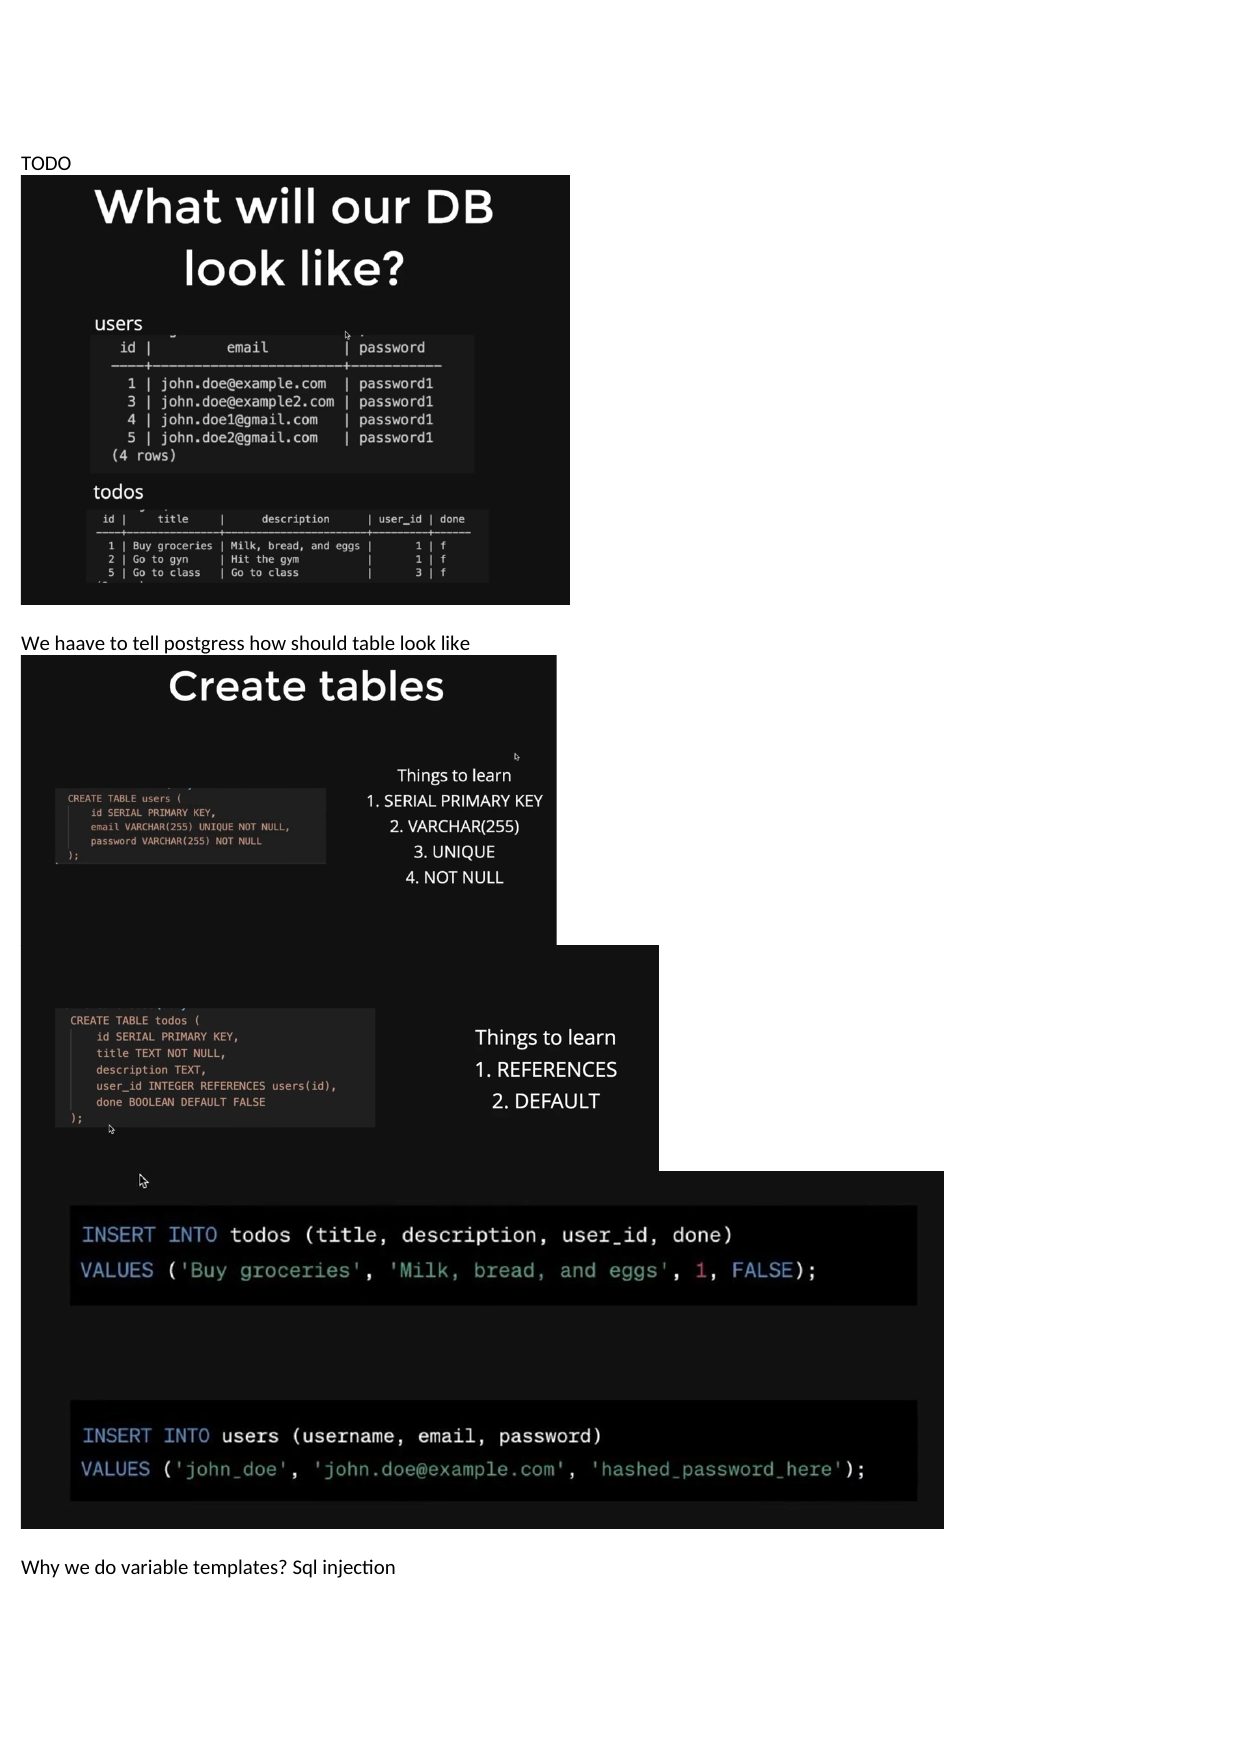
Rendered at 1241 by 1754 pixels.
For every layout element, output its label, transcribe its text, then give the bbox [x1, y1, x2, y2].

picture [20, 175, 570, 605]
picture [20, 655, 944, 1529]
text We haave to tell postgress how should table look like [21, 630, 1053, 655]
text TODO [21, 150, 1053, 175]
text Why we do variable templates? Sql injection [21, 1554, 1053, 1579]
